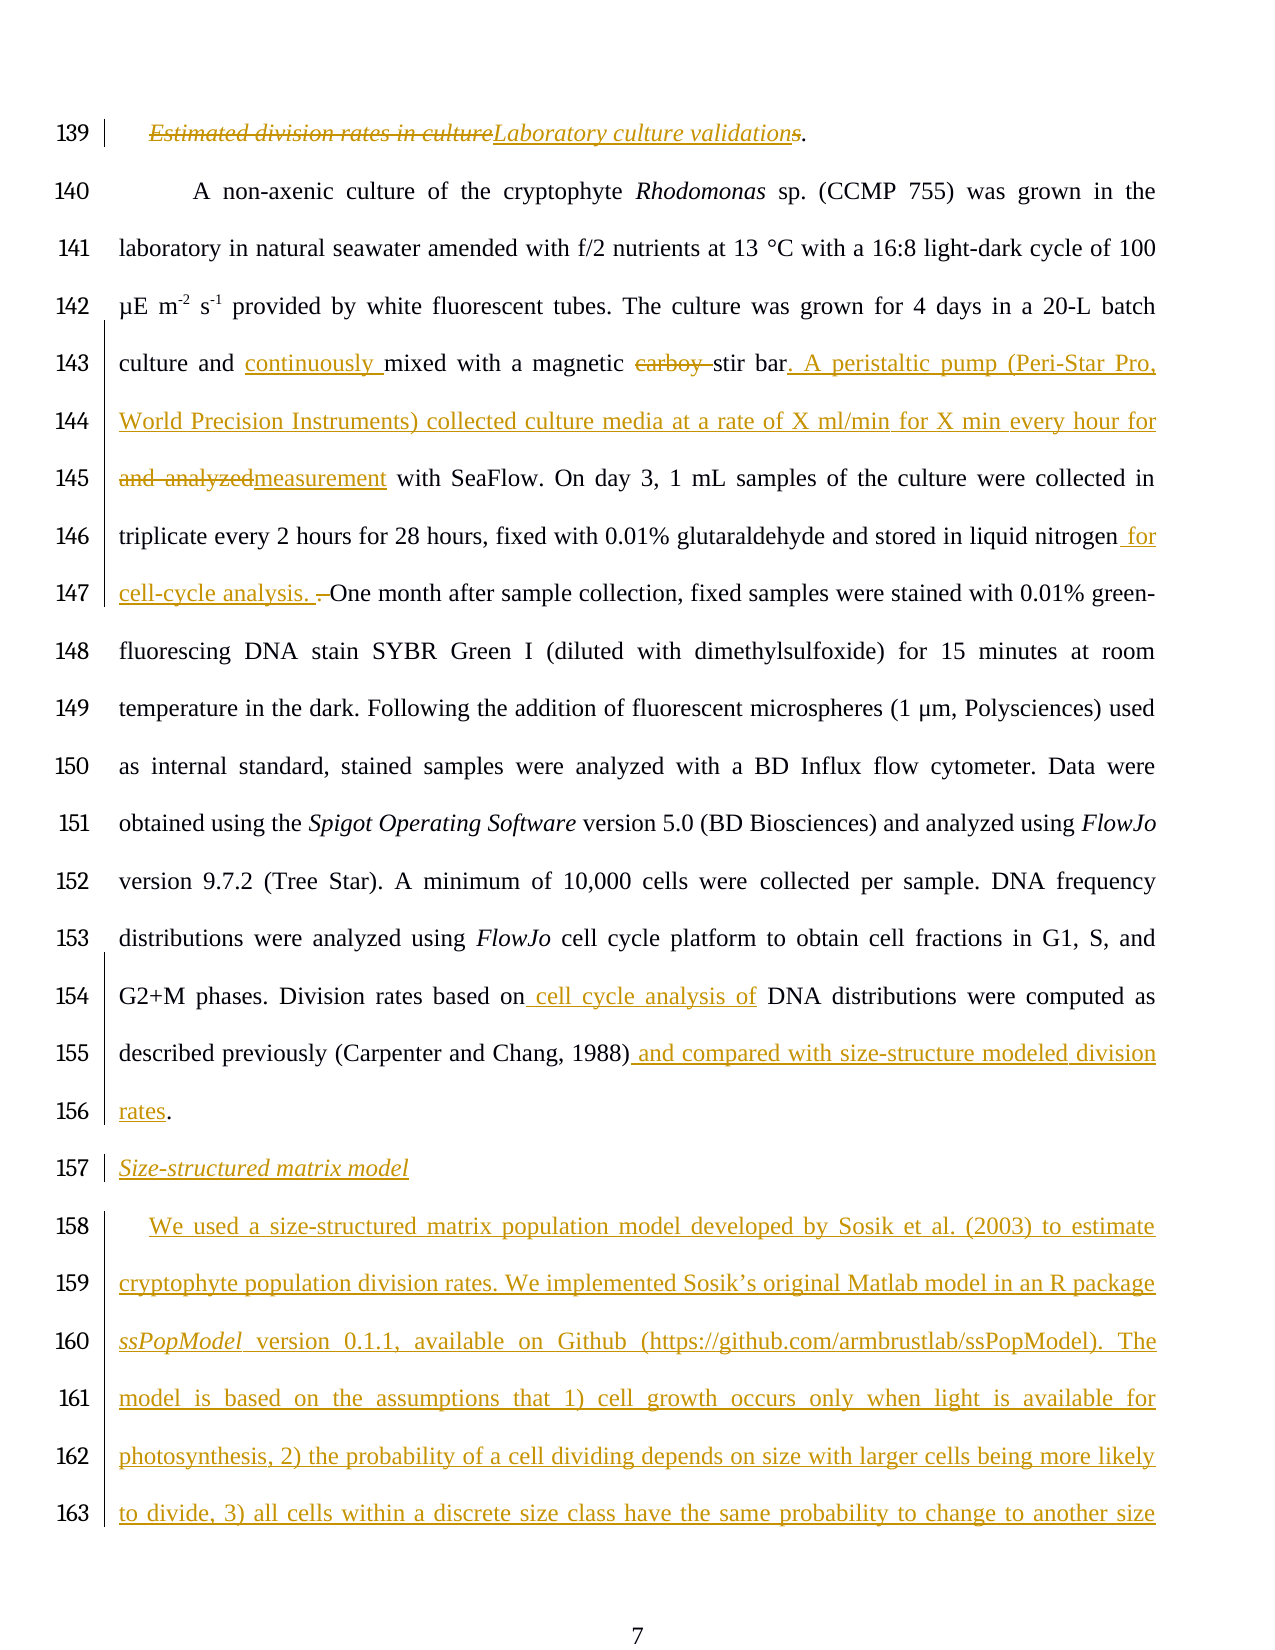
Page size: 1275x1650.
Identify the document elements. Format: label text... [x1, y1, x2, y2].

text A non-axenic culture of the cryptophyte Rhodomonas sp. (CCMP 755) was grown in the laboratory in natural seawater amended with f/2 nutrients at 13 °C with a 16:8 light-dark cycle of 100 µE m-2 s-1 provided by white fluorescent tubes. The culture was grown for 4 days in a 20-L batch culture and mixed with a magnetic stir bar with SeaFlow. On day 3, 1 mL samples of the culture were collected in triplicate every 2 hours for 28 hours, fixed with 0.01% glutaraldehyde and stored in liquid nitrogenOne month after sample collection, fixed samples were stained with 0.01% green-fluorescing DNA stain SYBR Green I (diluted with dimethylsulfoxide) for 15 minutes at room temperature in the dark. Following the addition of fluorescent microspheres (1 μm, Polysciences) used as internal standard, stained samples were analyzed with a BD Influx flow cytometer. Data were obtained using the Spigot Operating Software version 5.0 (BD Biosciences) and analyzed using FlowJo version 9.7.2 (Tree Star). A minimum of 10,000 cells were collected per sample. DNA frequency distributions were analyzed using FlowJo cell cycle platform to obtain cell fractions in G1, S, and G2+M phases. Division rates based on DNA distributions were computed as described previously (Carpenter and Chang, 1988). [118, 176, 1156, 431]
text A non-axenic culture of the cryptophyte Rhodomonas sp. (CCMP 755) was grown in the laboratory in natural seawater amended with f/2 nutrients at 13 °C with a 16:8 light-dark cycle of 100 µE m-2 s-1 provided by white fluorescent tubes. The culture was grown for 4 days in a 20-L batch culture and mixed with a magnetic stir bar with SeaFlow. On day 3, 1 mL samples of the culture were collected in triplicate every 2 hours for 28 hours, fixed with 0.01% glutaraldehyde and stored in liquid nitrogenOne month after sample collection, fixed samples were stained with 0.01% green-fluorescing DNA stain SYBR Green I (diluted with dimethylsulfoxide) for 15 minutes at room temperature in the dark. Following the addition of fluorescent microspheres (1 μm, Polysciences) used as internal standard, stained samples were analyzed with a BD Influx flow cytometer. Data were obtained using the Spigot Operating Software version 5.0 (BD Biosciences) and analyzed using FlowJo version 9.7.2 (Tree Star). A minimum of 10,000 cells were collected per sample. DNA frequency distributions were analyzed using FlowJo cell cycle platform to obtain cell fractions in G1, S, and G2+M phases. Division rates based on DNA distributions were computed as described previously (Carpenter and Chang, 1988). [118, 432, 1156, 1125]
text . [118, 118, 1156, 147]
